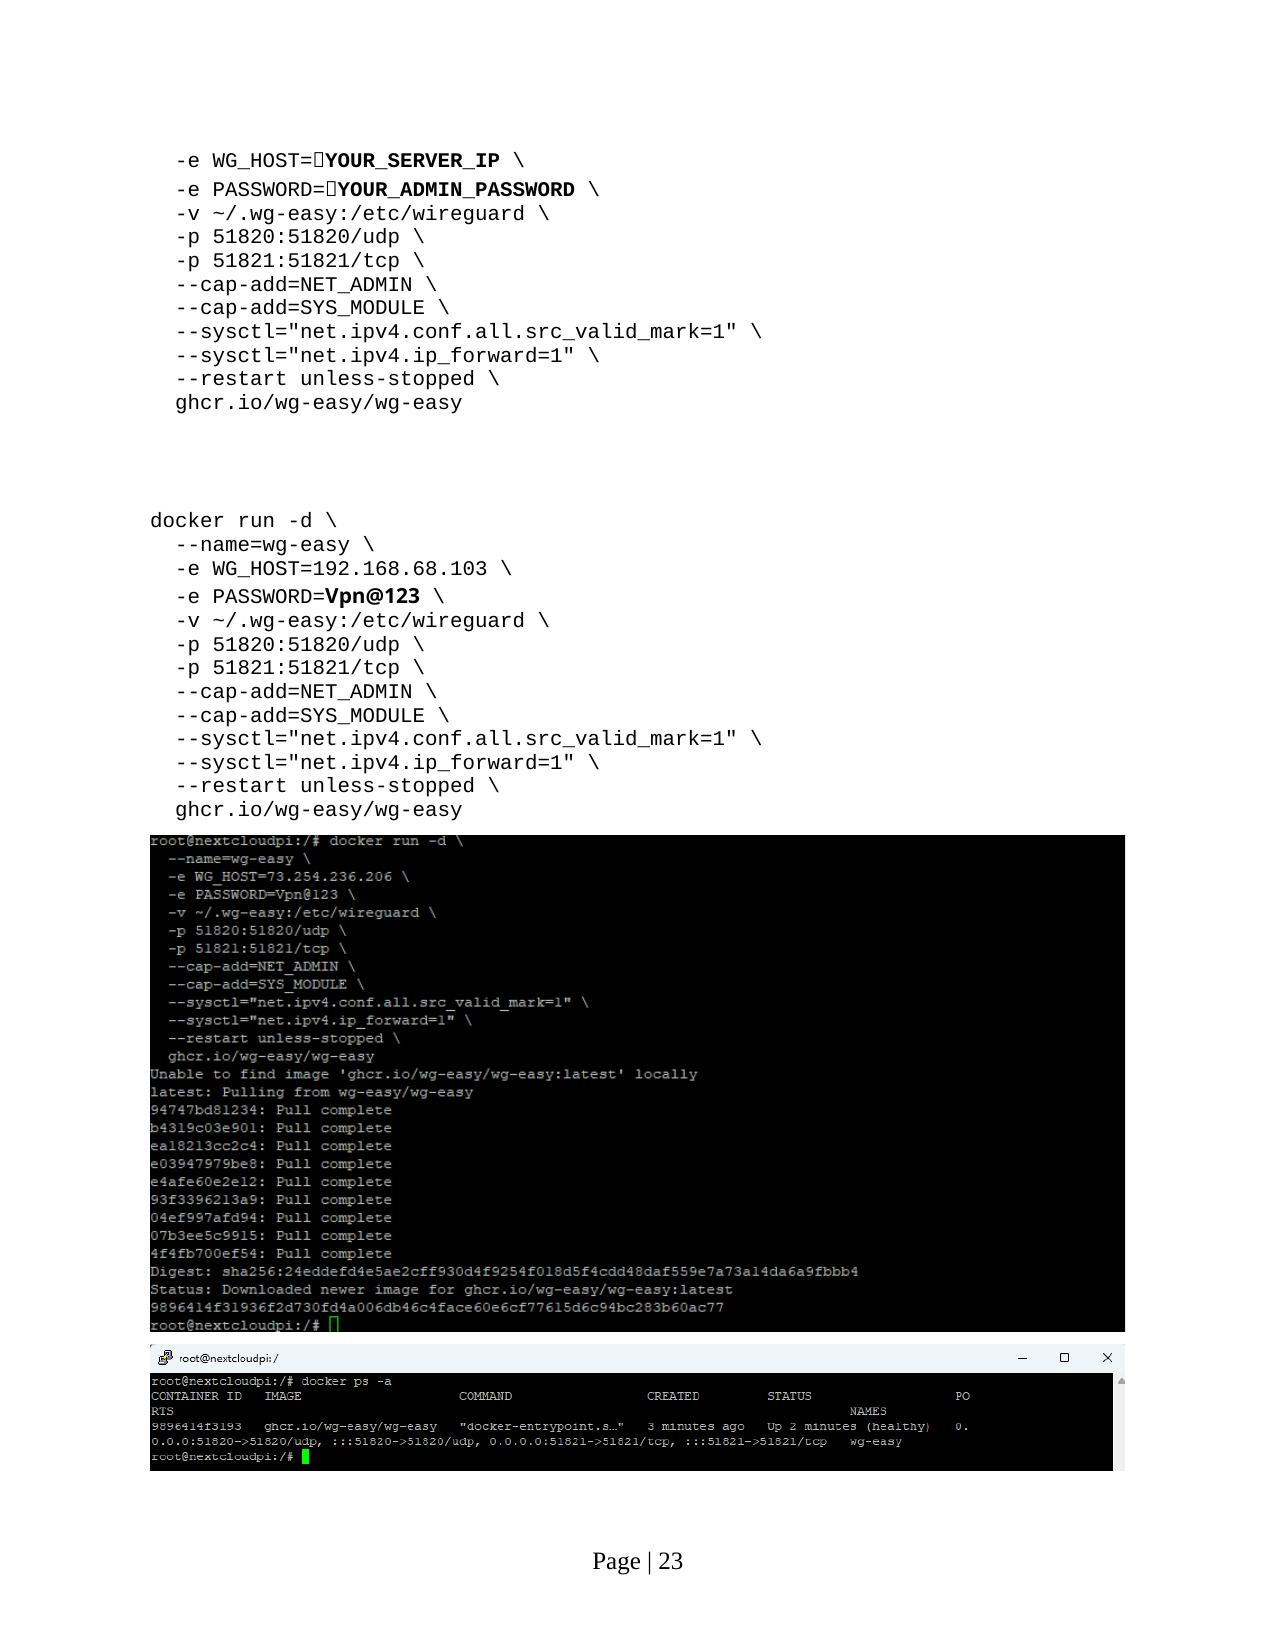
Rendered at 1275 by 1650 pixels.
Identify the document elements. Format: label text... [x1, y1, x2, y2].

text -v ~/.wg-easy:/etc/wireguard \ [150, 610, 1125, 634]
picture [150, 835, 1125, 1332]
text -e PASSWORD=🚨YOUR_ADMIN_PASSWORD \ [150, 174, 1125, 203]
text --cap-add=SYS_MODULE \ [150, 704, 1125, 728]
text -p 51820:51820/udp \ [150, 634, 1125, 657]
text -e PASSWORD=Vpn@123 \ [150, 581, 1125, 610]
picture [150, 1344, 1125, 1471]
text --cap-add=NET_ADMIN \ [150, 681, 1125, 704]
text --sysctl="net.ipv4.ip_forward=1" \ [150, 752, 1125, 776]
text -p 51821:51821/tcp \ [150, 250, 1125, 274]
text --sysctl="net.ipv4.ip_forward=1" \ [150, 344, 1125, 368]
text ghcr.io/wg-easy/wg-easy [150, 392, 1125, 416]
text --sysctl="net.ipv4.conf.all.src_valid_mark=1" \ [150, 728, 1125, 752]
text --restart unless-stopped \ [150, 368, 1125, 392]
text -v ~/.wg-easy:/etc/wireguard \ [150, 203, 1125, 226]
text --name=wg-easy \ [150, 534, 1125, 558]
text --sysctl="net.ipv4.conf.all.src_valid_mark=1" \ [150, 321, 1125, 344]
text -p 51821:51821/tcp \ [150, 657, 1125, 681]
text ghcr.io/wg-easy/wg-easy [150, 799, 1125, 823]
text -e WG_HOST=192.168.68.103 \ [150, 558, 1125, 581]
text --cap-add=NET_ADMIN \ [150, 274, 1125, 297]
text -p 51820:51820/udp \ [150, 226, 1125, 250]
text docker run -d \ [150, 511, 1125, 534]
text --restart unless-stopped \ [150, 776, 1125, 799]
text --cap-add=SYS_MODULE \ [150, 297, 1125, 321]
text -e WG_HOST=🚨YOUR_SERVER_IP \ [150, 146, 1125, 174]
